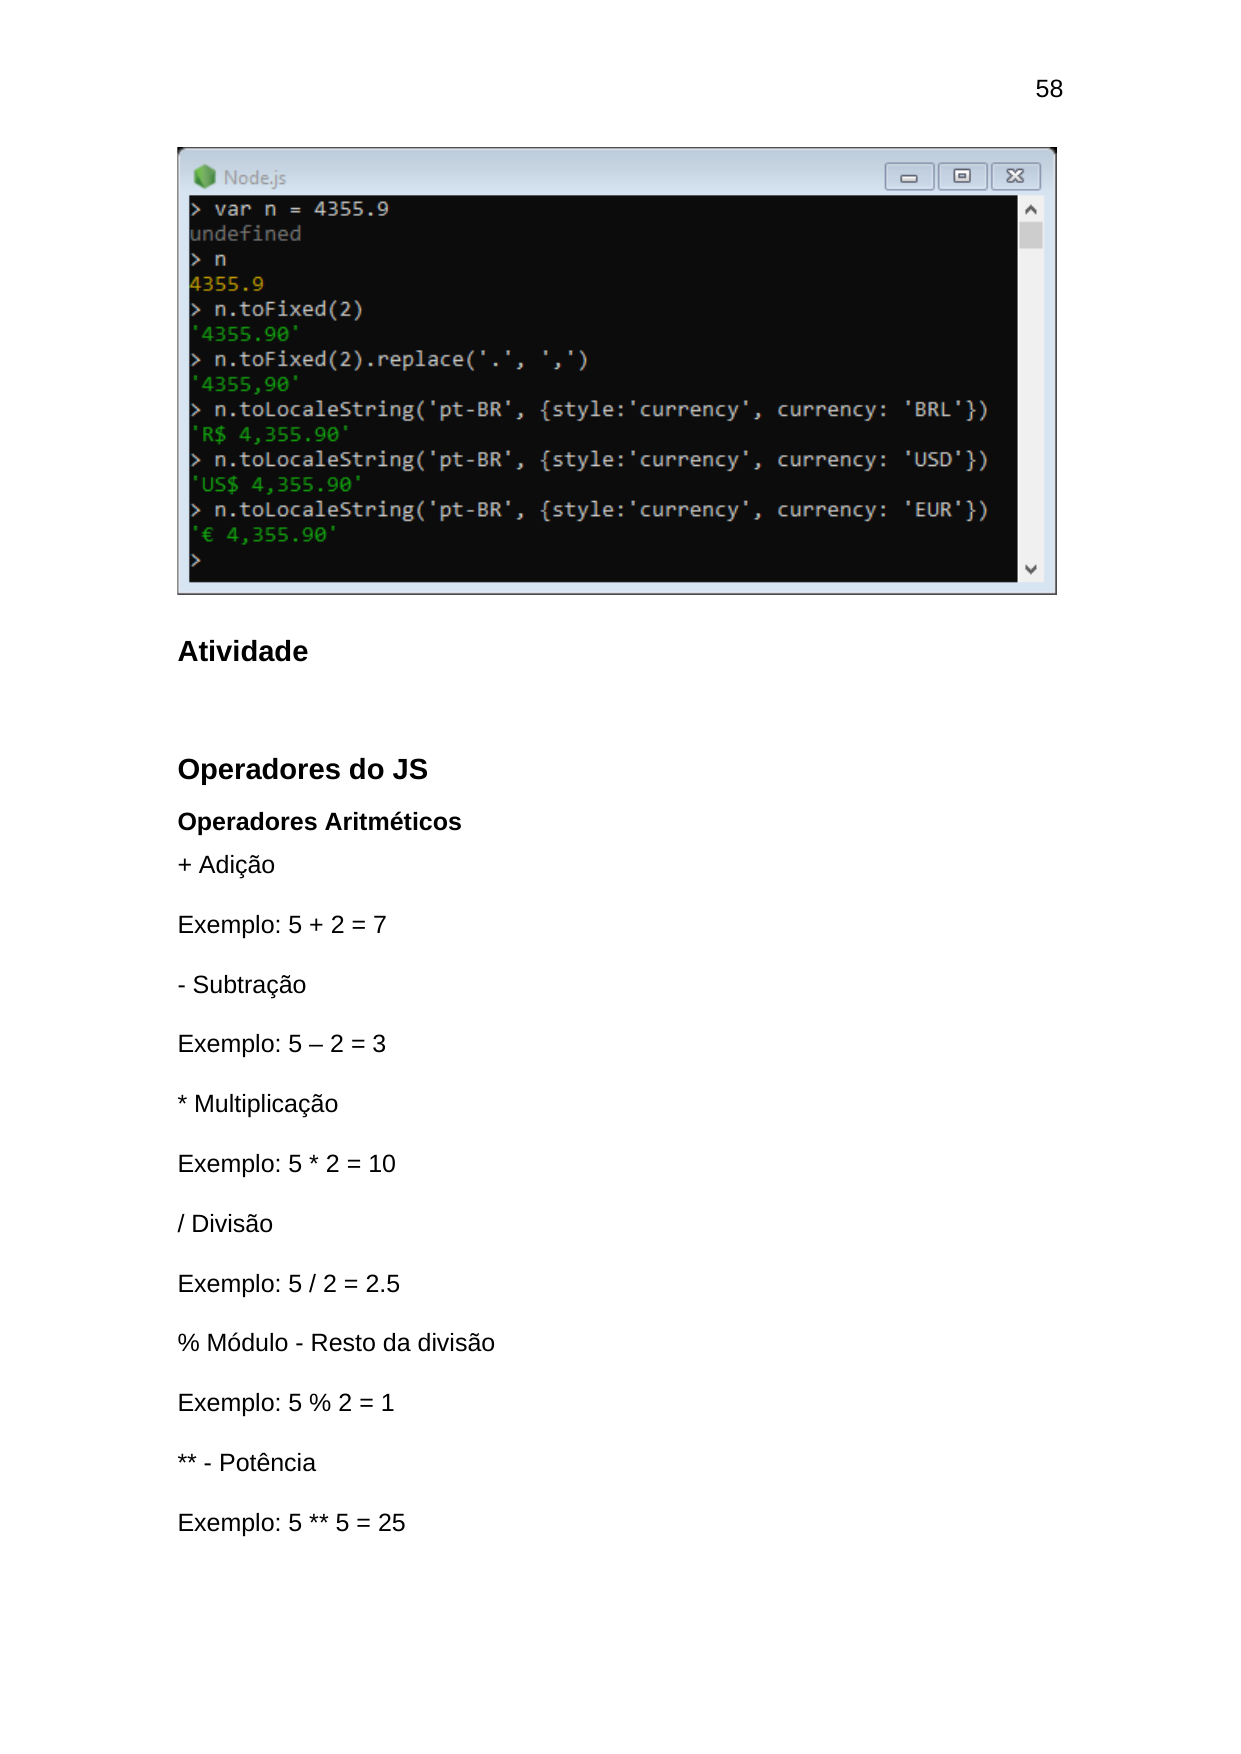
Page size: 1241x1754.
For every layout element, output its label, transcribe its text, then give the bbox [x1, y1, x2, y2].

subtitle Atividade [177, 634, 1063, 667]
text Exemplo: 5 % 2 = 1 [177, 1388, 1063, 1417]
subtitle Operadores Aritméticos [177, 807, 1063, 836]
text * Multiplicação [177, 1089, 1063, 1118]
text / Divisão [177, 1209, 1063, 1237]
text + Adição [177, 850, 1063, 879]
text Exemplo: 5 – 2 = 3 [177, 1029, 1063, 1058]
text - Subtração [177, 969, 1063, 998]
subtitle Operadores do JS [177, 752, 1063, 786]
text ** - Potência [177, 1448, 1063, 1477]
text Exemplo: 5 / 2 = 2.5 [177, 1268, 1063, 1297]
text Exemplo: 5 ** 5 = 25 [177, 1508, 1063, 1536]
text Exemplo: 5 + 2 = 7 [177, 910, 1063, 938]
text % Módulo - Resto da divisão [177, 1328, 1063, 1357]
text Exemplo: 5 * 2 = 10 [177, 1149, 1063, 1178]
